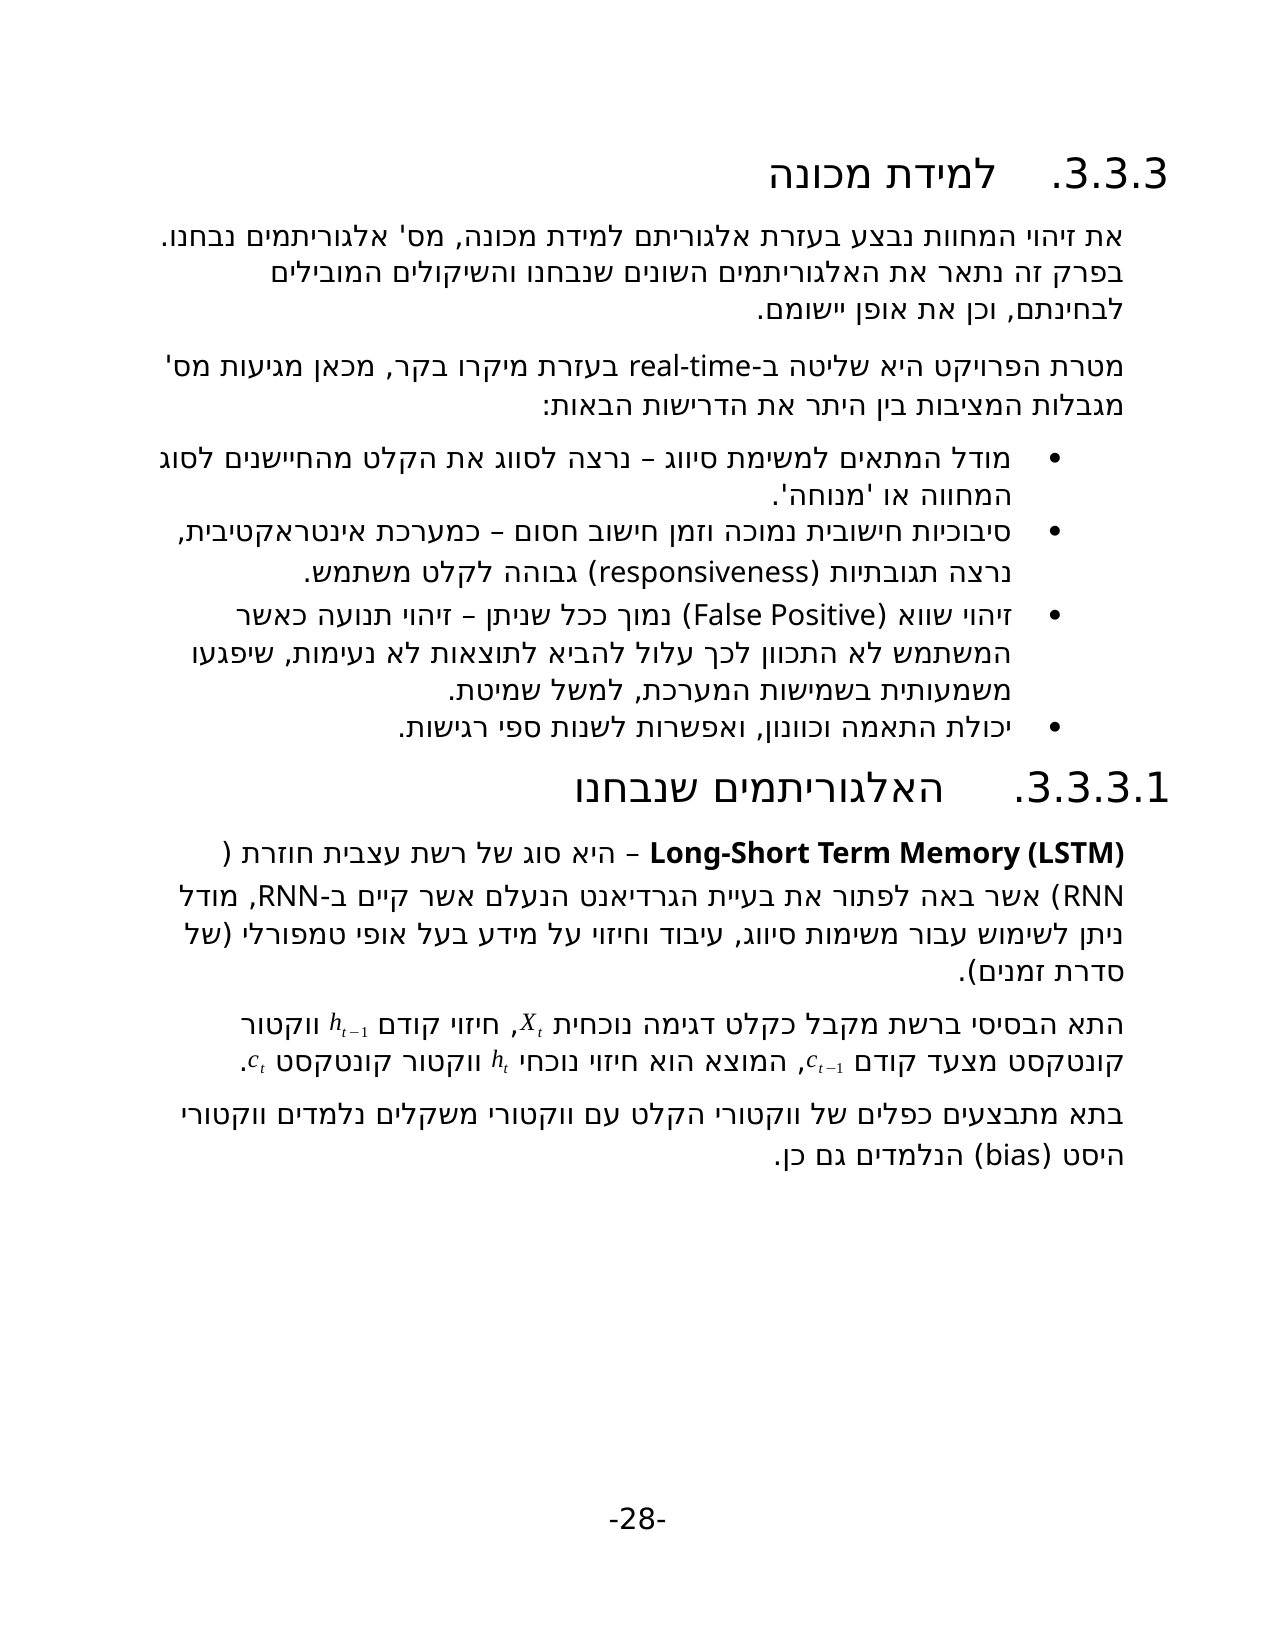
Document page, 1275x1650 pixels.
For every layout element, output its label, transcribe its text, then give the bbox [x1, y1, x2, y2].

list מודל המתאים למשימת סיווג – נרצה לסווג את הקלט מהחיישנים לסוג המחווה או 'מנוחה'. [150, 441, 1050, 512]
text התא הבסיסי ברשת מקבל כקלט דגימה נוכחית , חיזוי קודם ווקטור קונטקסט מצעד קודם , המוצא הוא חיזוי נוכחי ווקטור קונטקסט . [150, 1008, 1125, 1078]
list סיבוכיות חישובית נמוכה וזמן חישוב חסום – כמערכת אינטראקטיבית, נרצה תגובתיות (responsiveness) גבוהה לקלט משתמש. [150, 515, 1050, 591]
text מטרת הפרויקט היא שליטה ב-real-time בעזרת מיקרו בקר, מכאן מגיעות מס' מגבלות המציבות בין היתר את הדרישות הבאות: [150, 346, 1125, 422]
text בתא מתבצעים כפלים של ווקטורי הקלט עם ווקטורי משקלים נלמדים ווקטורי היסט (bias) הנלמדים גם כן. [150, 1098, 1125, 1174]
list יכולת התאמה וכוונון, ואפשרות לשנות ספי רגישות. [150, 710, 1050, 744]
text Long-Short Term Memory (LSTM) – היא סוג של רשת עצבית חוזרת (RNN) אשר באה לפתור את בעיית הגרדיאנט הנעלם אשר קיים ב-RNN, מודל ניתן לשימוש עבור משימות סיווג, עיבוד וחיזוי על מידע בעל אופי טמפורלי (של סדרת זמנים). [150, 832, 1125, 988]
text את זיהוי המחוות נבצע בעזרת אלגוריתם למידת מכונה, מס' אלגוריתמים נבחנו. בפרק זה נתאר את האלגוריתמים השונים שנבחנו והשיקולים המובילים לבחינתם, וכן את אופן יישומם. [150, 219, 1125, 326]
subtitle למידת מכונה [150, 150, 1050, 198]
subtitle האלגוריתמים שנבחנו [150, 763, 1012, 812]
list זיהוי שווא (False Positive) נמוך ככל שניתן – זיהוי תנועה כאשר המשתמש לא התכוון לכך עלול להביא לתוצאות לא נעימות, שיפגעו משמעותית בשמישות המערכת, למשל שמיטת. [150, 594, 1050, 707]
